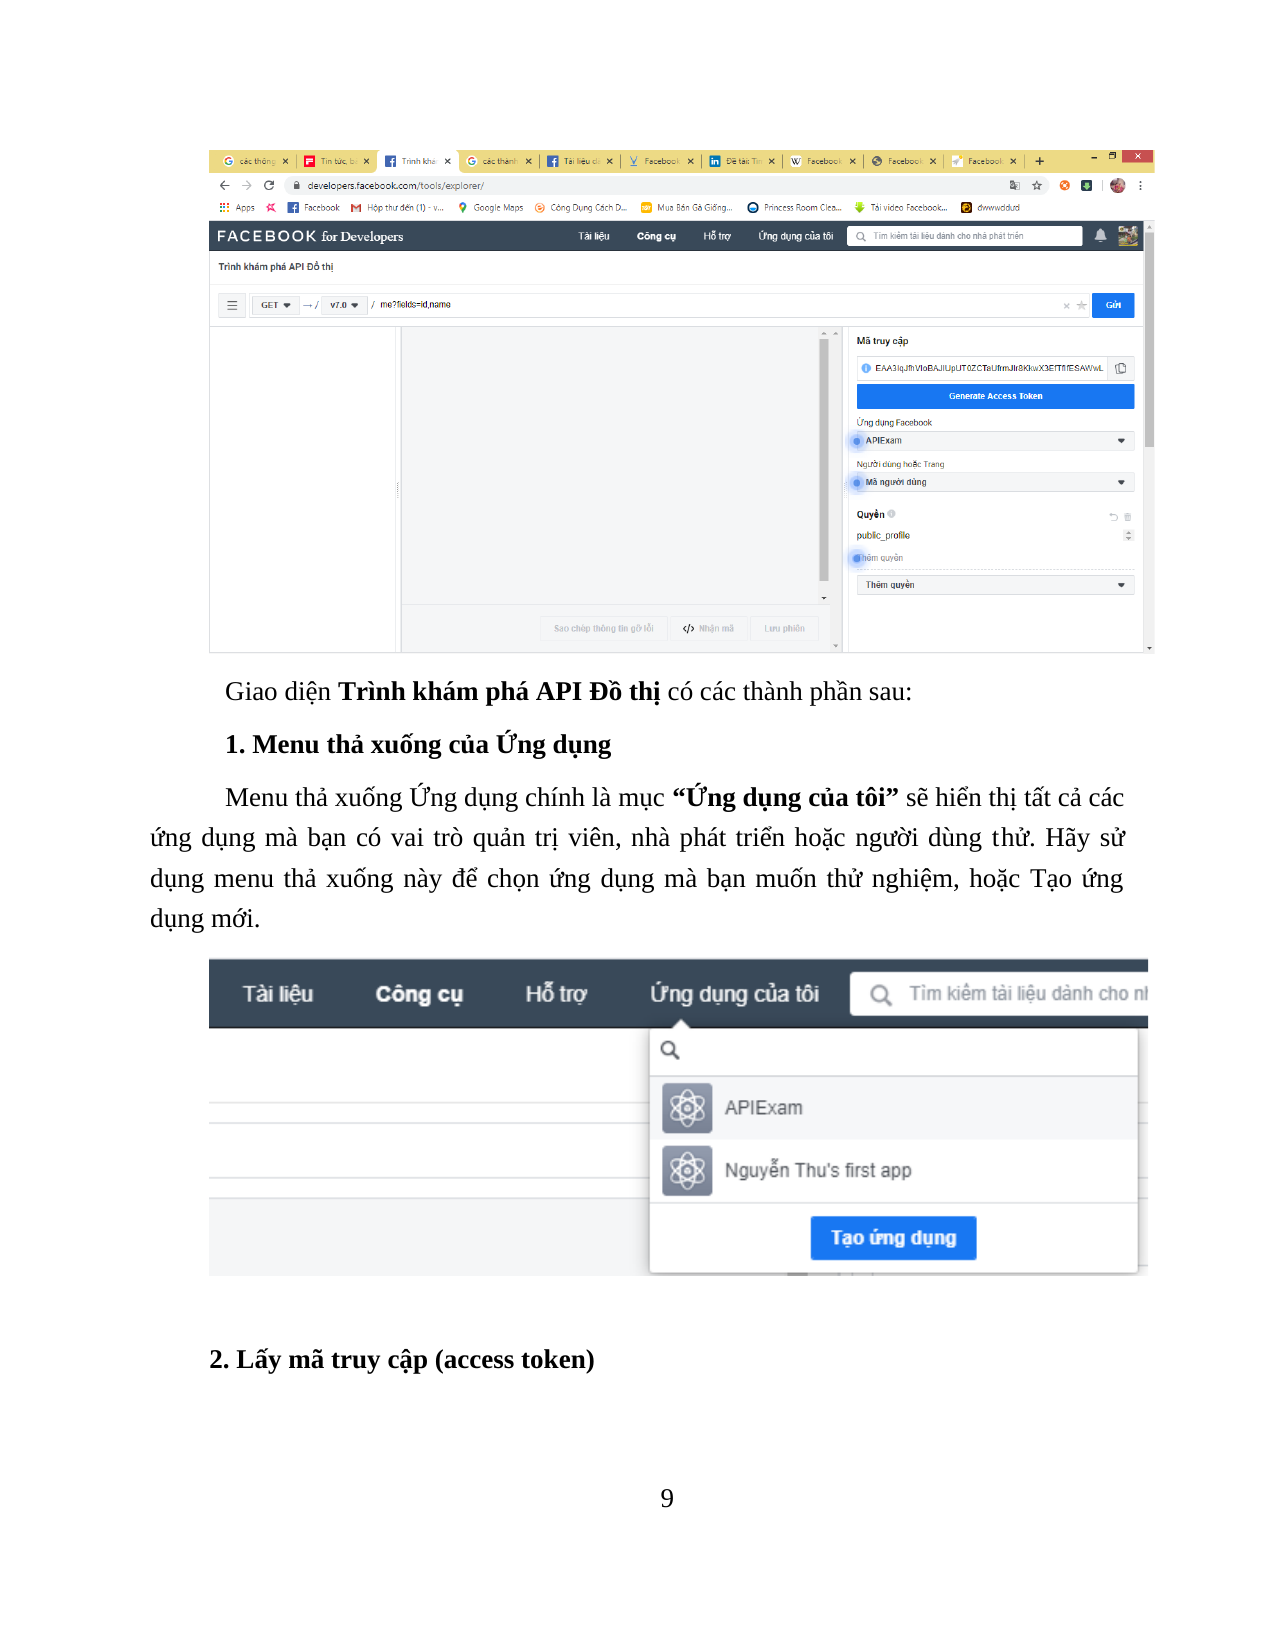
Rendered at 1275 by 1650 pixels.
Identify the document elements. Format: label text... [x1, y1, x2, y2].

text 1. Menu thả xuống của Ứng dụng [150, 728, 1125, 759]
picture [209, 955, 1149, 1276]
text 2. Lấy mã truy cập (access token) [150, 1343, 1125, 1374]
text Giao diện Trình khám phá API Đồ thị có các thành phần sau: [150, 675, 1125, 706]
picture [209, 150, 1155, 654]
text Menu thả xuống Ứng dụng chính là mục “Ứng dụng của tôi” sẽ hiển thị tất cả các ứng dụng mà bạn có vai trò quản trị viên, nhà phát triển hoặc người dùng thử. Hãy sử dụng menu thả xuống này để chọn ứng dụng mà bạn muốn thử nghiệm, hoặc Tạo ứng dụng mới. [150, 781, 1125, 933]
